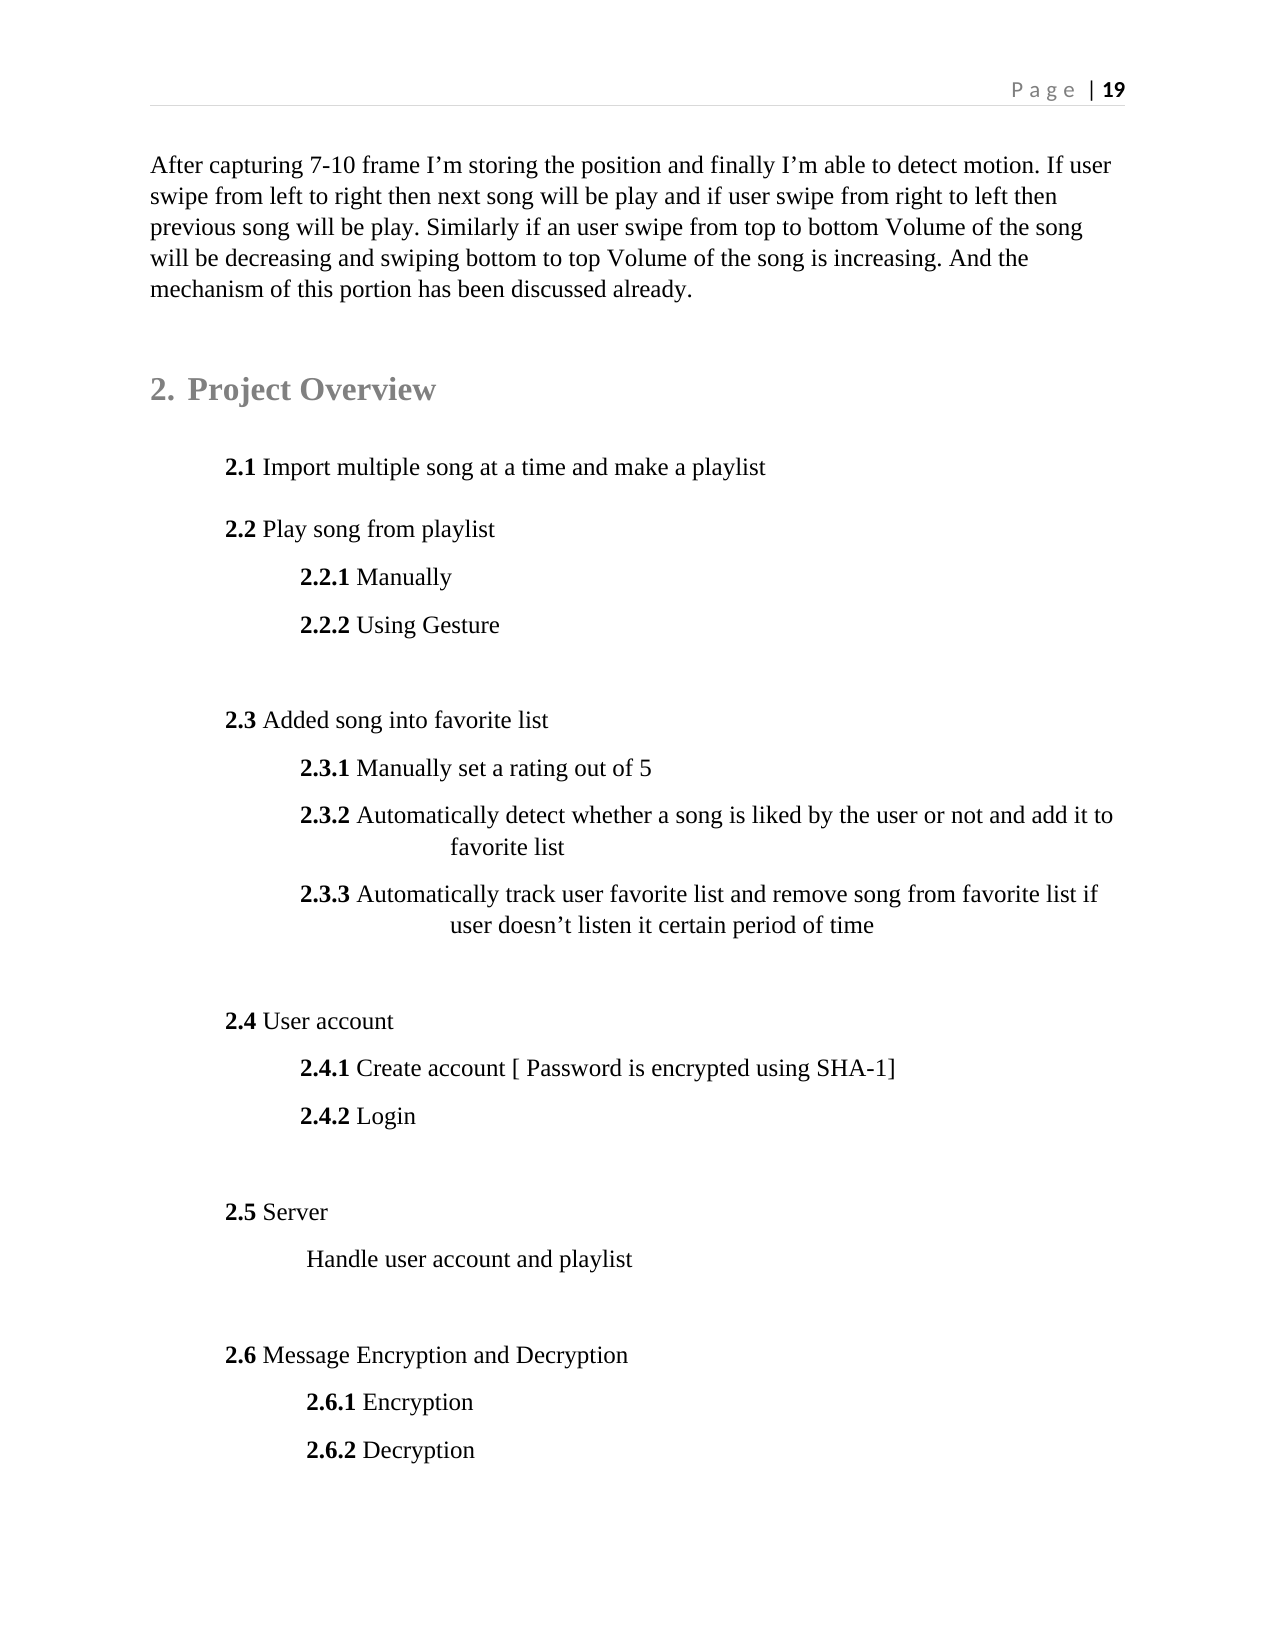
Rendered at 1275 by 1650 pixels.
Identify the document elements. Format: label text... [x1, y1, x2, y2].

text After capturing 7-10 frame I’m storing the position and finally I’m able to detect motion. If user swipe from left to right then next song will be play and if user swipe from right to left then previous song will be play. Similarly if an user swipe from top to bottom Volume of the song will be decreasing and swiping bottom to top Volume of the song is increasing. And the mechanism of this portion has been discussed already. [150, 150, 1125, 303]
text 2.2.2 Using Gesture [225, 610, 1125, 638]
text Handle user account and playlist [225, 1244, 1125, 1273]
text 2.6 Message Encryption and Decryption [187, 1340, 1125, 1368]
text 2.5 Server [187, 1197, 1125, 1225]
list 2.1 Import multiple song at a time and make a playlist [187, 452, 1125, 481]
text 2.3.2 Automatically detect whether a song is liked by the user or not and add it to favorite list [225, 801, 1125, 860]
text 2.3.3 Automatically track user favorite list and remove song from favorite list if user doesn’t listen it certain period of time [225, 879, 1125, 939]
text 2.4.1 Create account [ Password is encrypted using SHA-1] [225, 1053, 1125, 1082]
list Project Overview [150, 369, 1125, 408]
list 2.2 Play song from playlist [187, 514, 1125, 543]
text 2.3 Added song into favorite list [225, 705, 1125, 734]
text 2.4 User account [187, 1006, 1125, 1034]
text 2.4.2 Login [225, 1101, 1125, 1130]
text 2.6.1 Encryption [187, 1387, 1125, 1416]
text 2.2.1 Manually [225, 562, 1125, 591]
text 2.6.2 Decryption [187, 1435, 1125, 1464]
text 2.3.1 Manually set a rating out of 5 [225, 753, 1125, 782]
